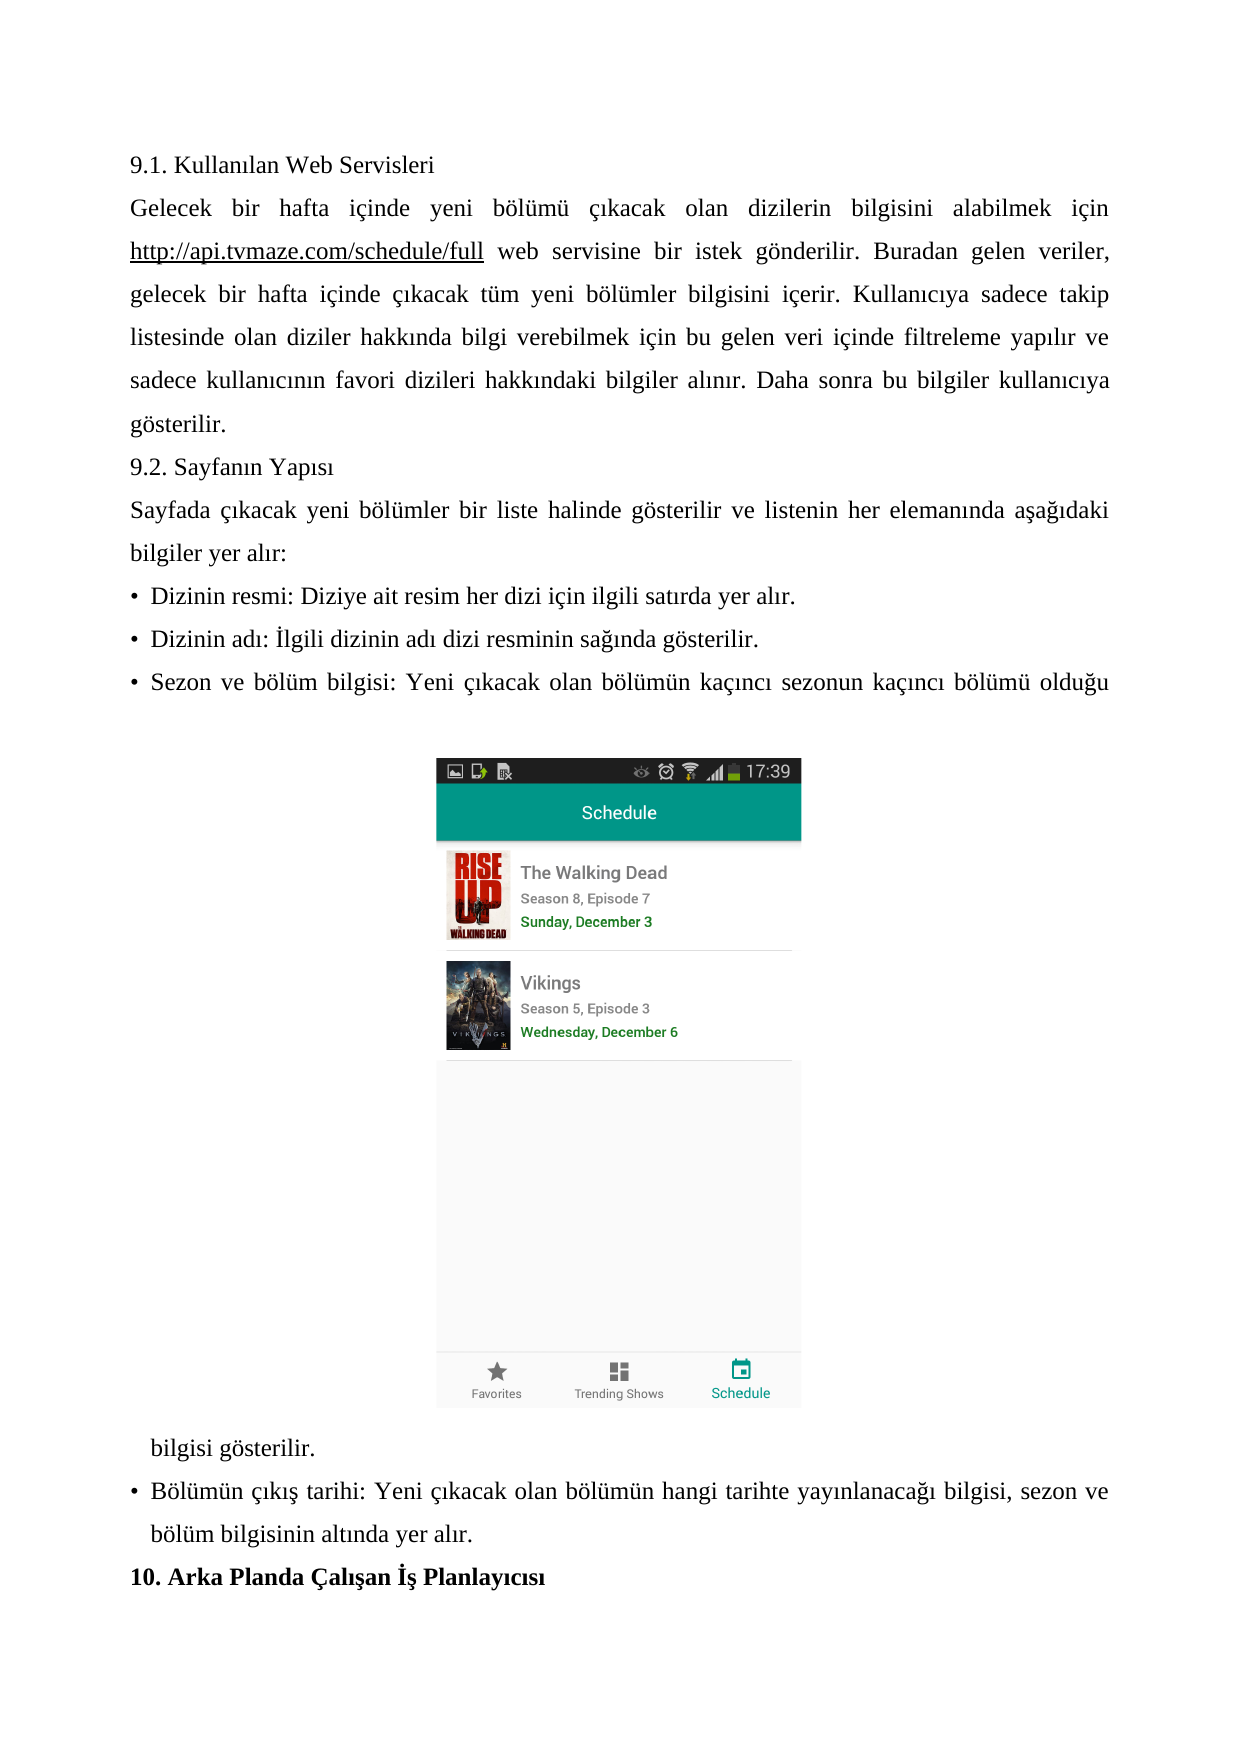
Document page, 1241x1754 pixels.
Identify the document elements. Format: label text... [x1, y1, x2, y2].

text Sayfada çıkacak yeni bölümler bir liste halinde gösterilir ve listenin her elemanında aşağıdaki bilgiler yer alır: [130, 495, 1110, 567]
text 10. Arka Planda Çalışan İş Planlayıcısı [130, 1562, 1110, 1591]
text 9.2. Sayfanın Yapısı [130, 452, 1110, 481]
list Dizinin adı: İlgili dizinin adı dizi resminin sağında gösterilir. [130, 624, 1110, 653]
list Dizinin resmi: Diziye ait resim her dizi için ilgili satırda yer alır. [130, 581, 1110, 610]
list Bölümün çıkış tarihi: Yeni çıkacak olan bölümün hangi tarihte yayınlanacağı bilgisi, sezon ve bölüm bilgisinin altında yer alır. [130, 1476, 1110, 1548]
picture [436, 758, 802, 1408]
text Gelecek bir hafta içinde yeni bölümü çıkacak olan dizilerin bilgisini alabilmek için http://api.tvmaze.com/schedule/full web servisine bir istek gönderilir. Buradan gelen veriler, gelecek bir hafta içinde çıkacak tüm yeni bölümler bilgisini içerir. Kullanıcıya sadece takip listesinde olan diziler hakkında bilgi verebilmek için bu gelen veri içinde filtreleme yapılır ve sadece kullanıcının favori dizileri hakkındaki bilgiler alınır. Daha sonra bu bilgiler kullanıcıya gösterilir. [130, 193, 1110, 437]
text 9.1. Kullanılan Web Servisleri [130, 150, 1110, 179]
